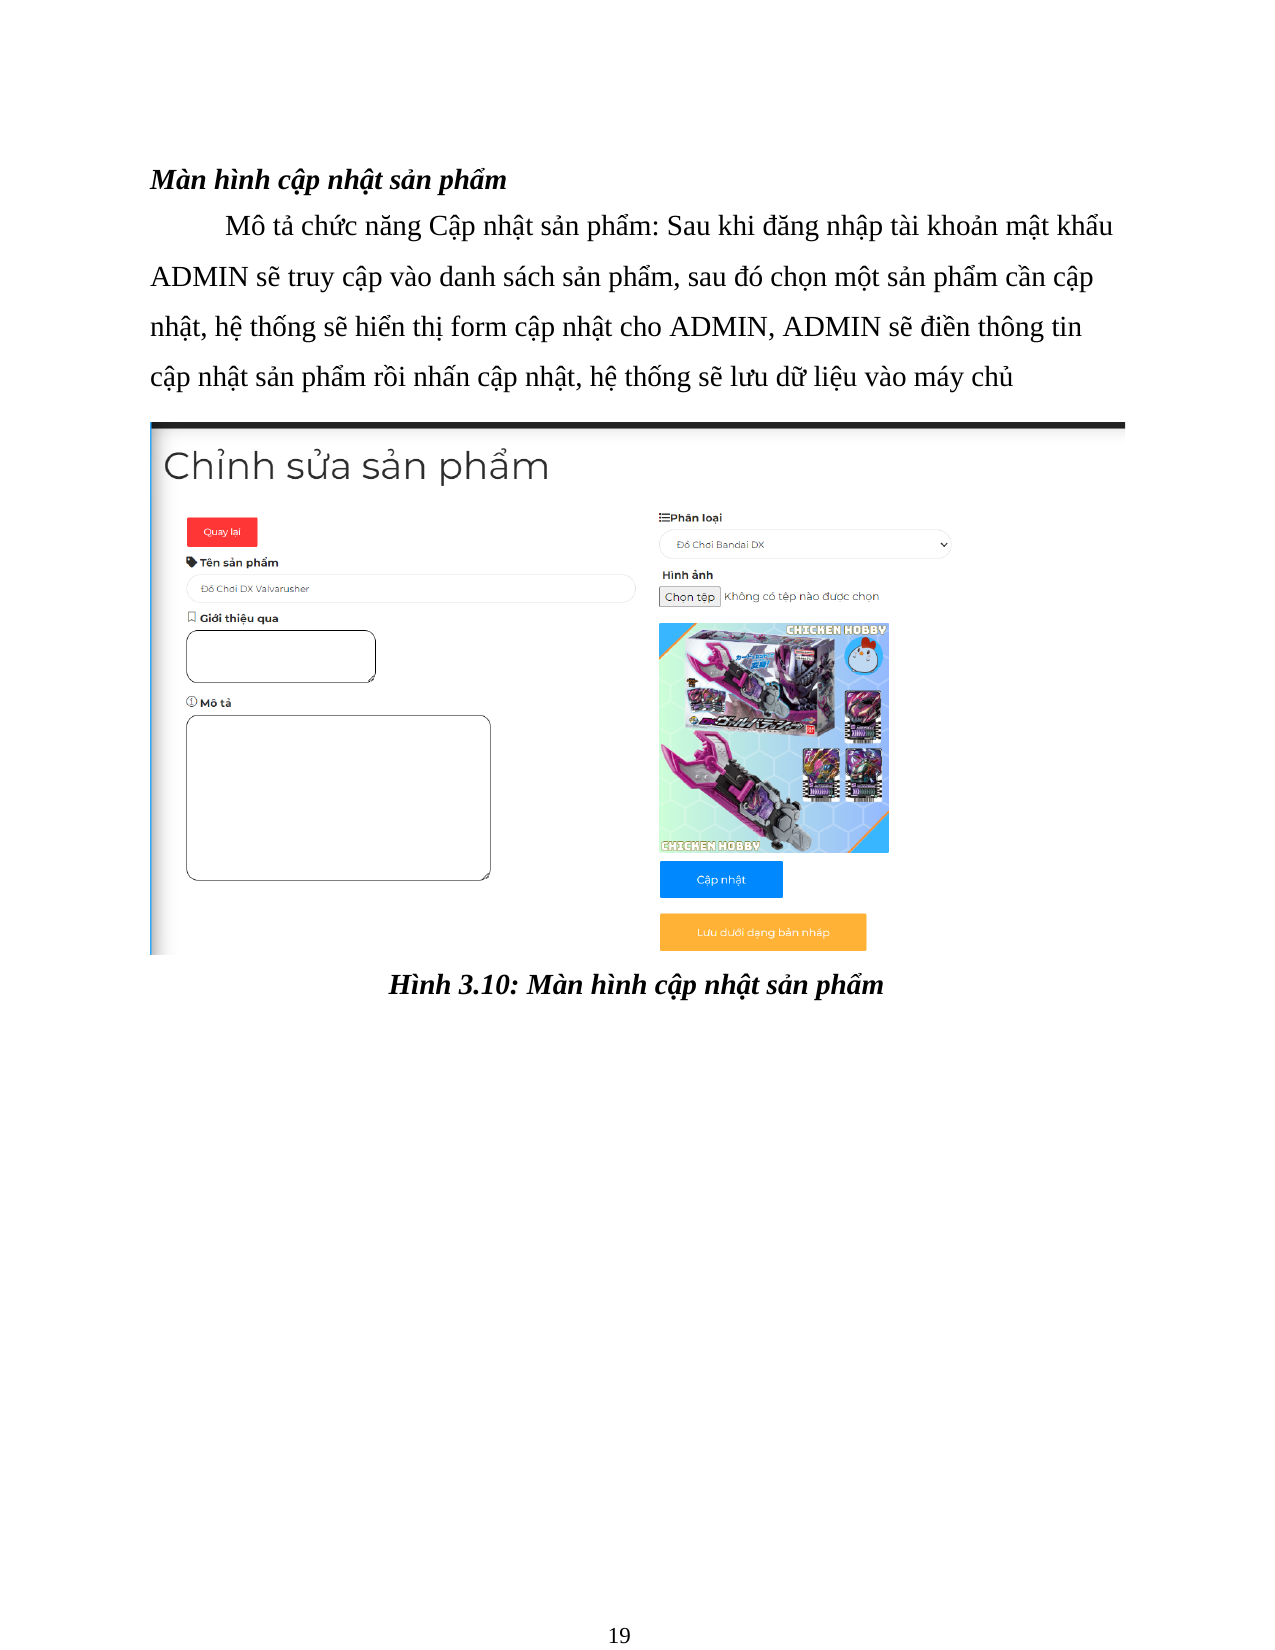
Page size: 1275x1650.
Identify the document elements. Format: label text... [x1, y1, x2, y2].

text Hình 3.10: Màn hình cập nhật sản phẩm [150, 967, 1125, 1001]
subtitle Màn hình cập nhật sản phẩm [150, 162, 1125, 196]
picture [150, 422, 1125, 955]
text Mô tả chức năng Cập nhật sản phẩm: Sau khi đăng nhập tài khoản mật khẩu ADMIN sẽ truy cập vào danh sách sản phẩm, sau đó chọn một sản phẩm cần cập nhật, hệ thống sẽ hiển thị form cập nhật cho ADMIN, ADMIN sẽ điền thông tin cập nhật sản phẩm rồi nhấn cập nhật, hệ thống sẽ lưu dữ liệu vào máy chủ [150, 208, 1125, 393]
